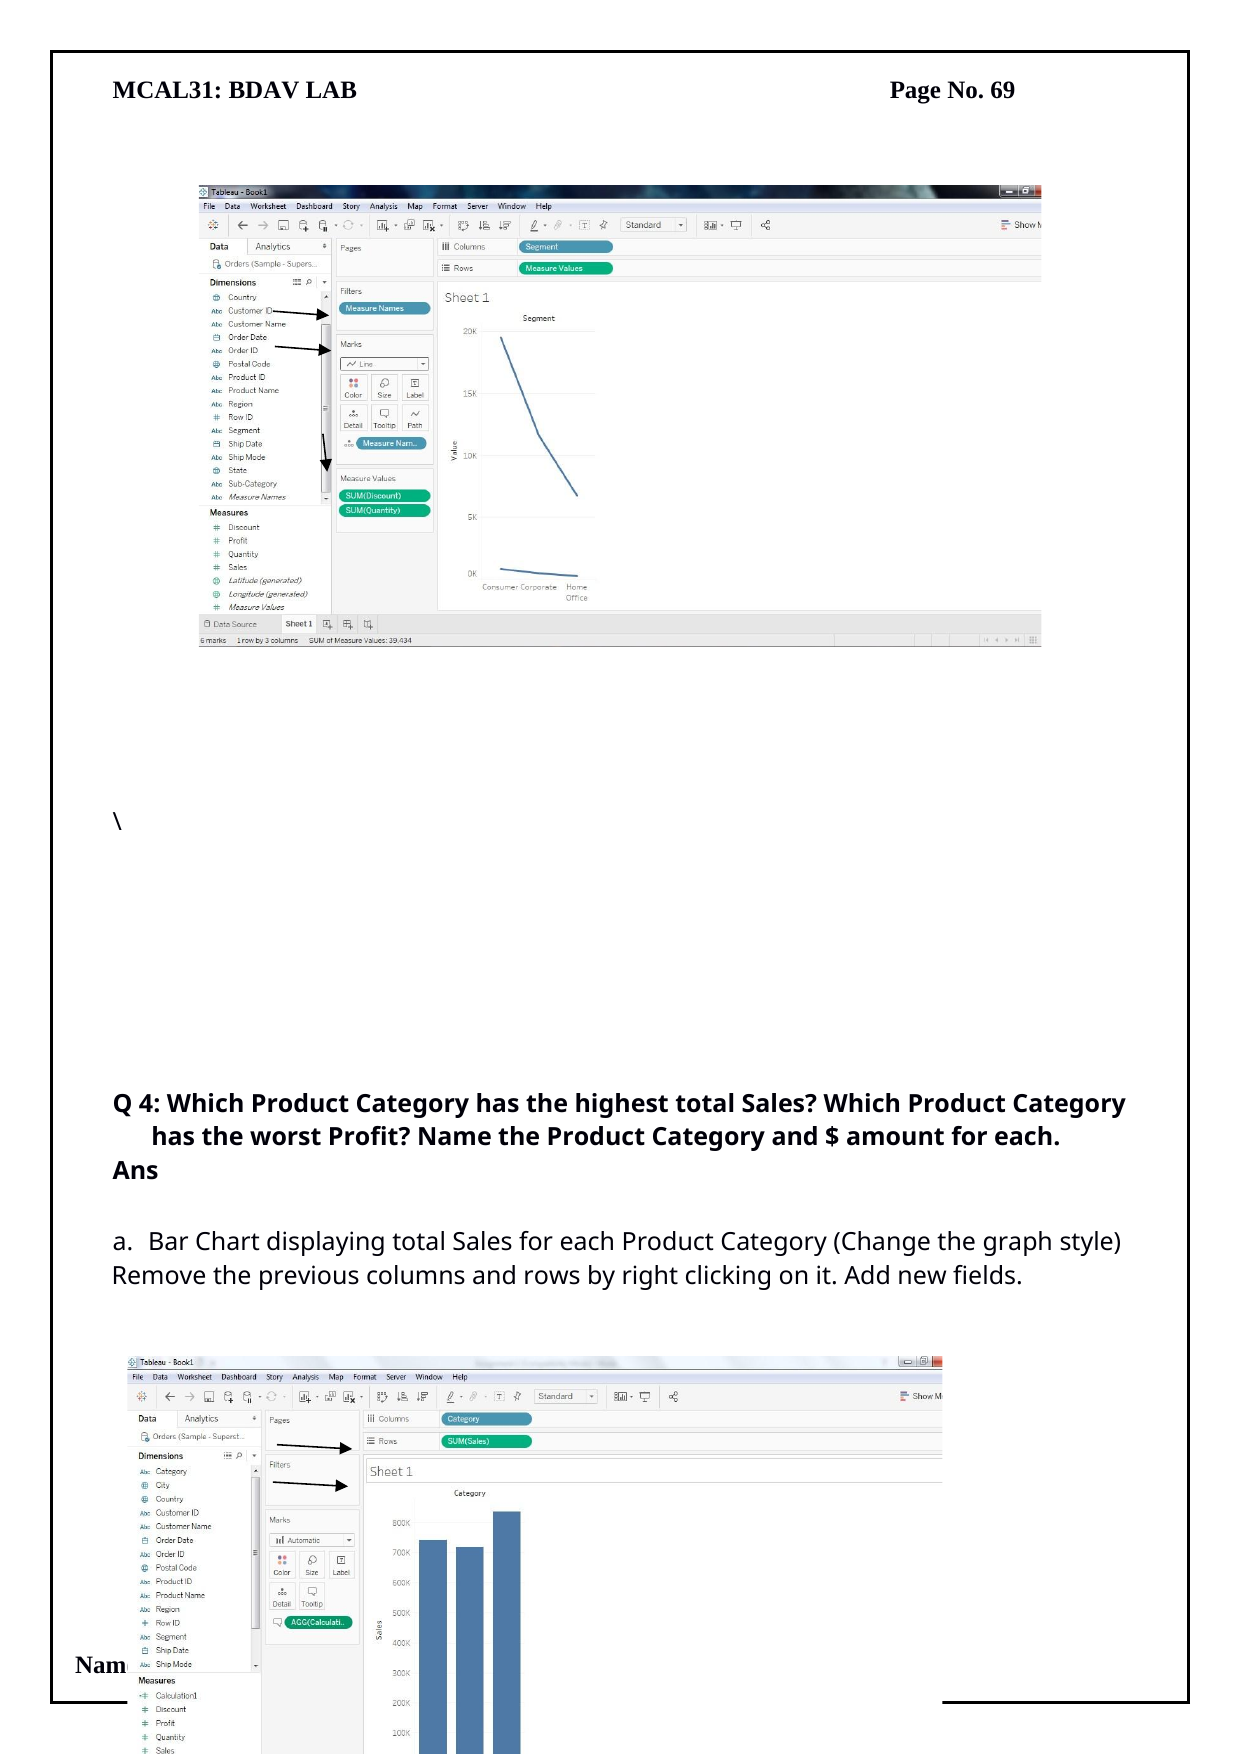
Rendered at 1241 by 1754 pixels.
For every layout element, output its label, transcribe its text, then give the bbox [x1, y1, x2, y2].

text \ [112, 803, 1150, 837]
list Bar Chart displaying total Sales for each Product Category (Change the graph style) [112, 1224, 1165, 1258]
picture [198, 185, 1042, 647]
text Q 4: Which Product Category has the highest total Sales? Which Product Category has the worst Profit? Name the Product Category and $ amount for each. [112, 1086, 1135, 1153]
text Remove the previous columns and rows by right clicking on it. Add new fields. [111, 1258, 1150, 1292]
picture [127, 1356, 943, 1754]
text Ans [112, 1153, 1150, 1187]
